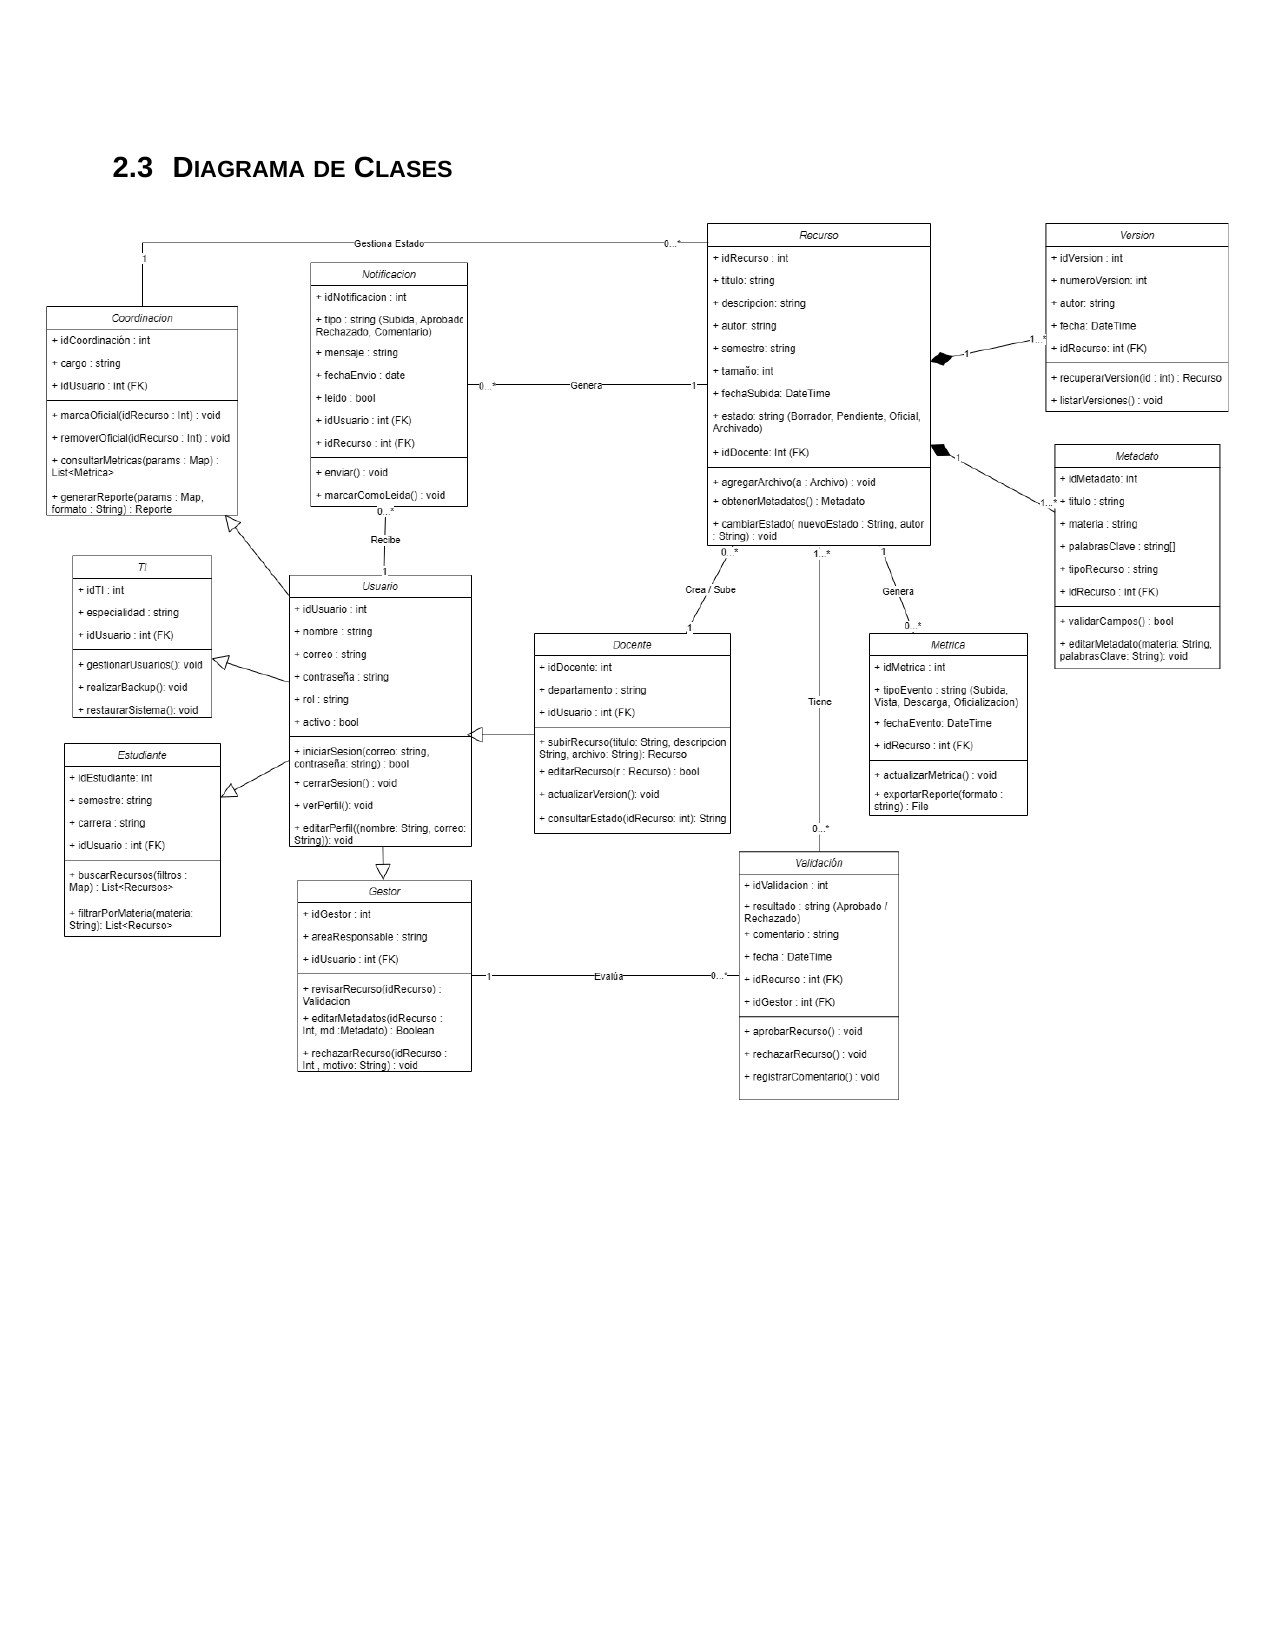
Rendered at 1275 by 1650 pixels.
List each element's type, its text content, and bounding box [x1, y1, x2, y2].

subtitle Diagrama de Clases [112, 150, 1162, 183]
picture [46, 223, 1229, 1100]
